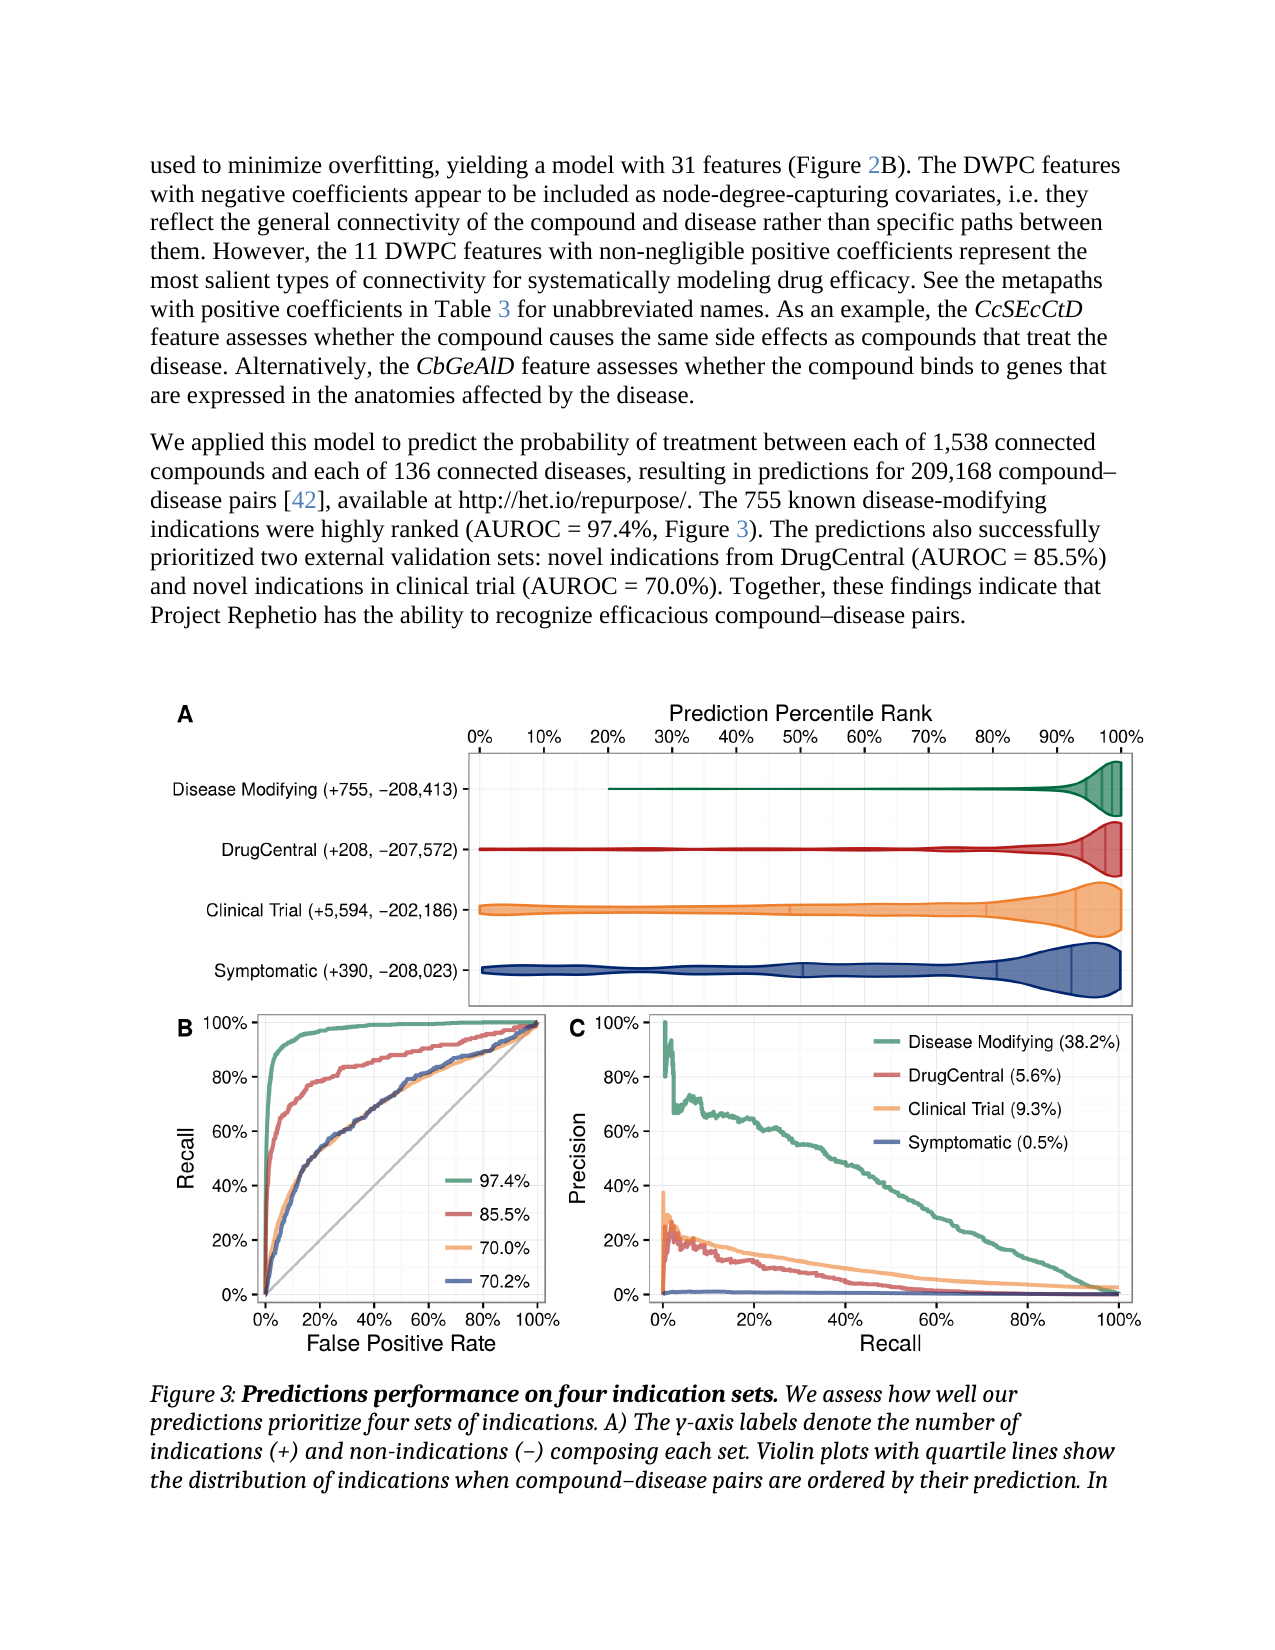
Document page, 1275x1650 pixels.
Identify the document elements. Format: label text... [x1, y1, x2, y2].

picture [168, 697, 1144, 1359]
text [150, 150, 1125, 409]
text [150, 1379, 1125, 1494]
text We applied this model to predict the probability of treatment between each of 1,538 connected compounds and each of 136 connected diseases, resulting in predictions for 209,168 compound–disease pairs [42], available at http://het.io/repurpose/. The 755 known disease-modifying indications were highly ranked (AUROC = 97.4%, Figure 3). The predictions also successfully prioritized two external validation sets: novel indications from DrugCentral (AUROC = 85.5%) and novel indications in clinical trial (AUROC = 70.0%). Together, these findings indicate that Project Rephetio has the ability to recognize efficacious compound–disease pairs. [150, 427, 1125, 629]
